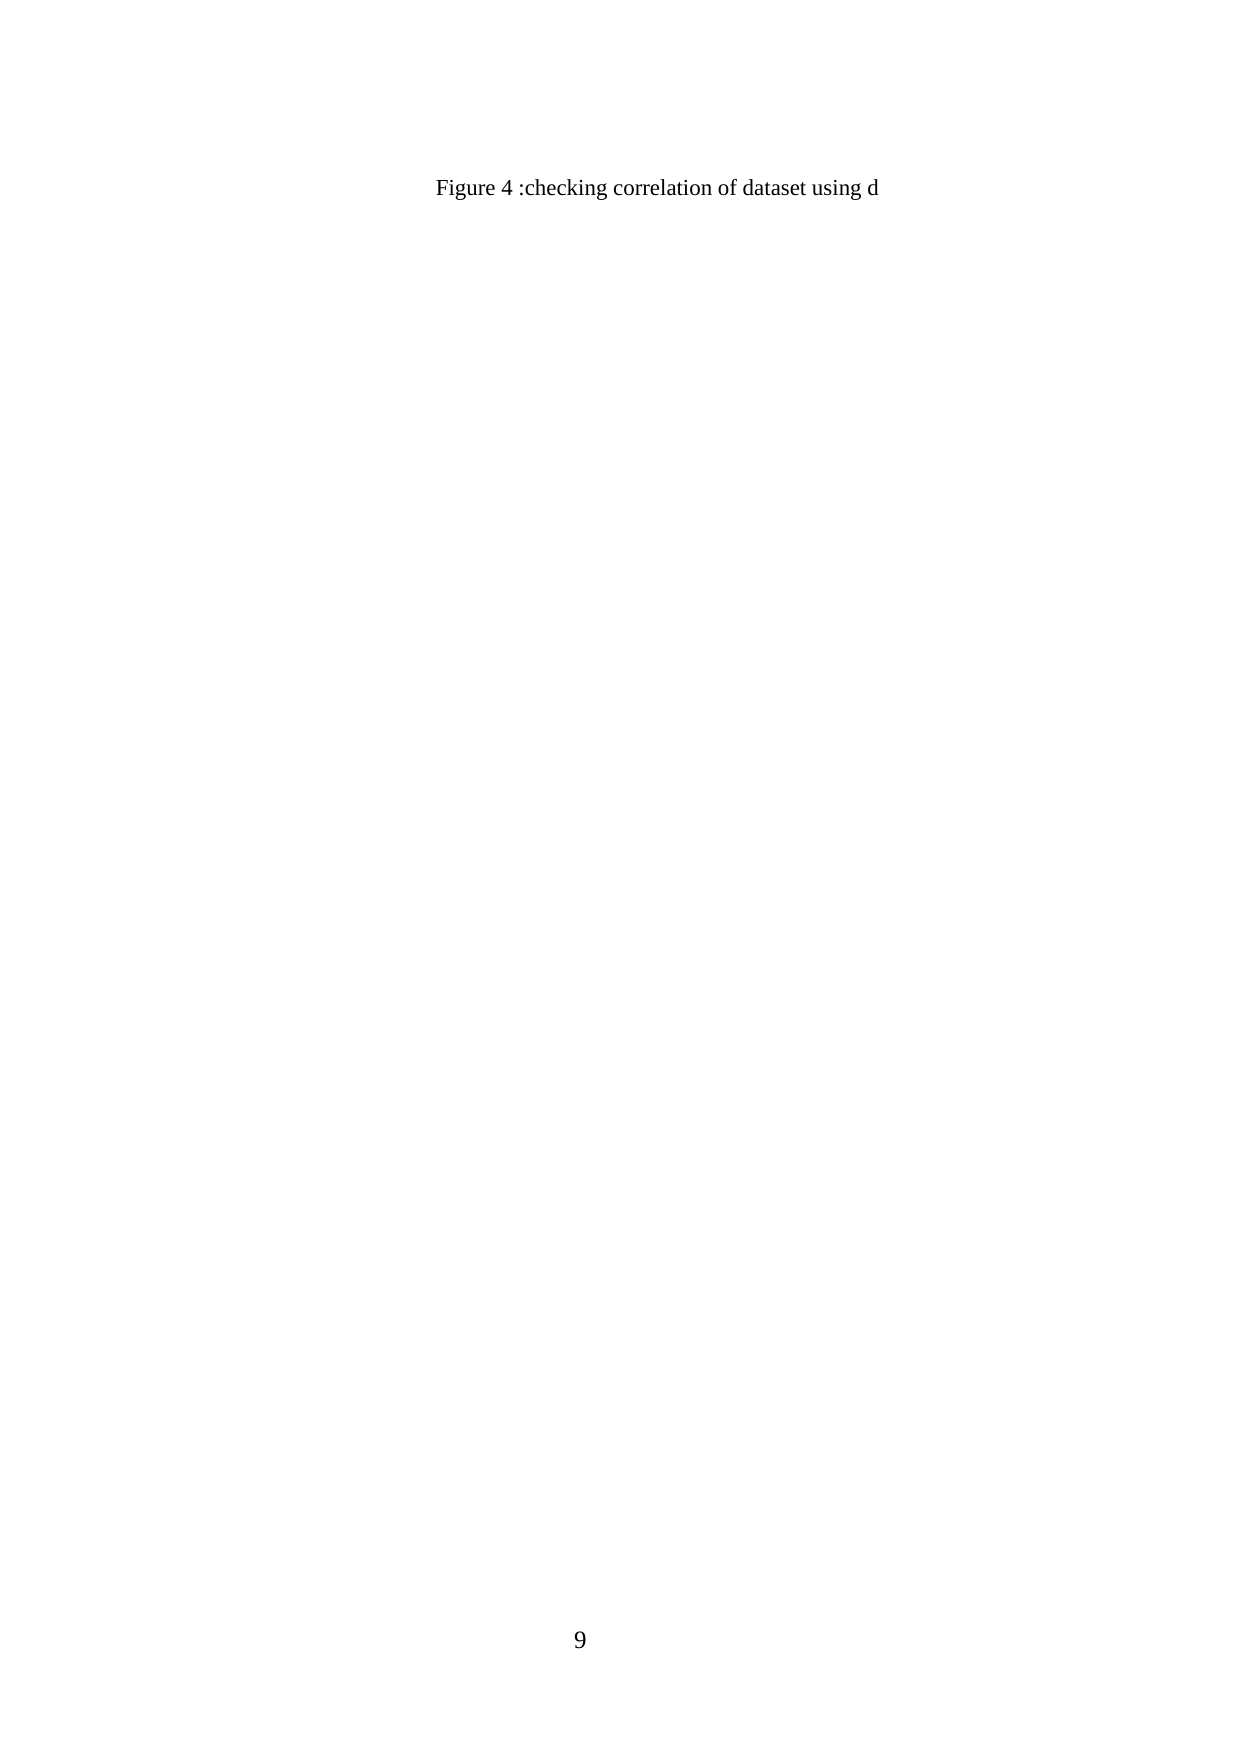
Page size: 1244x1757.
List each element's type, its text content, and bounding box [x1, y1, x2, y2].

text Figure 4 :checking correlation of dataset using d [74, 174, 1240, 200]
